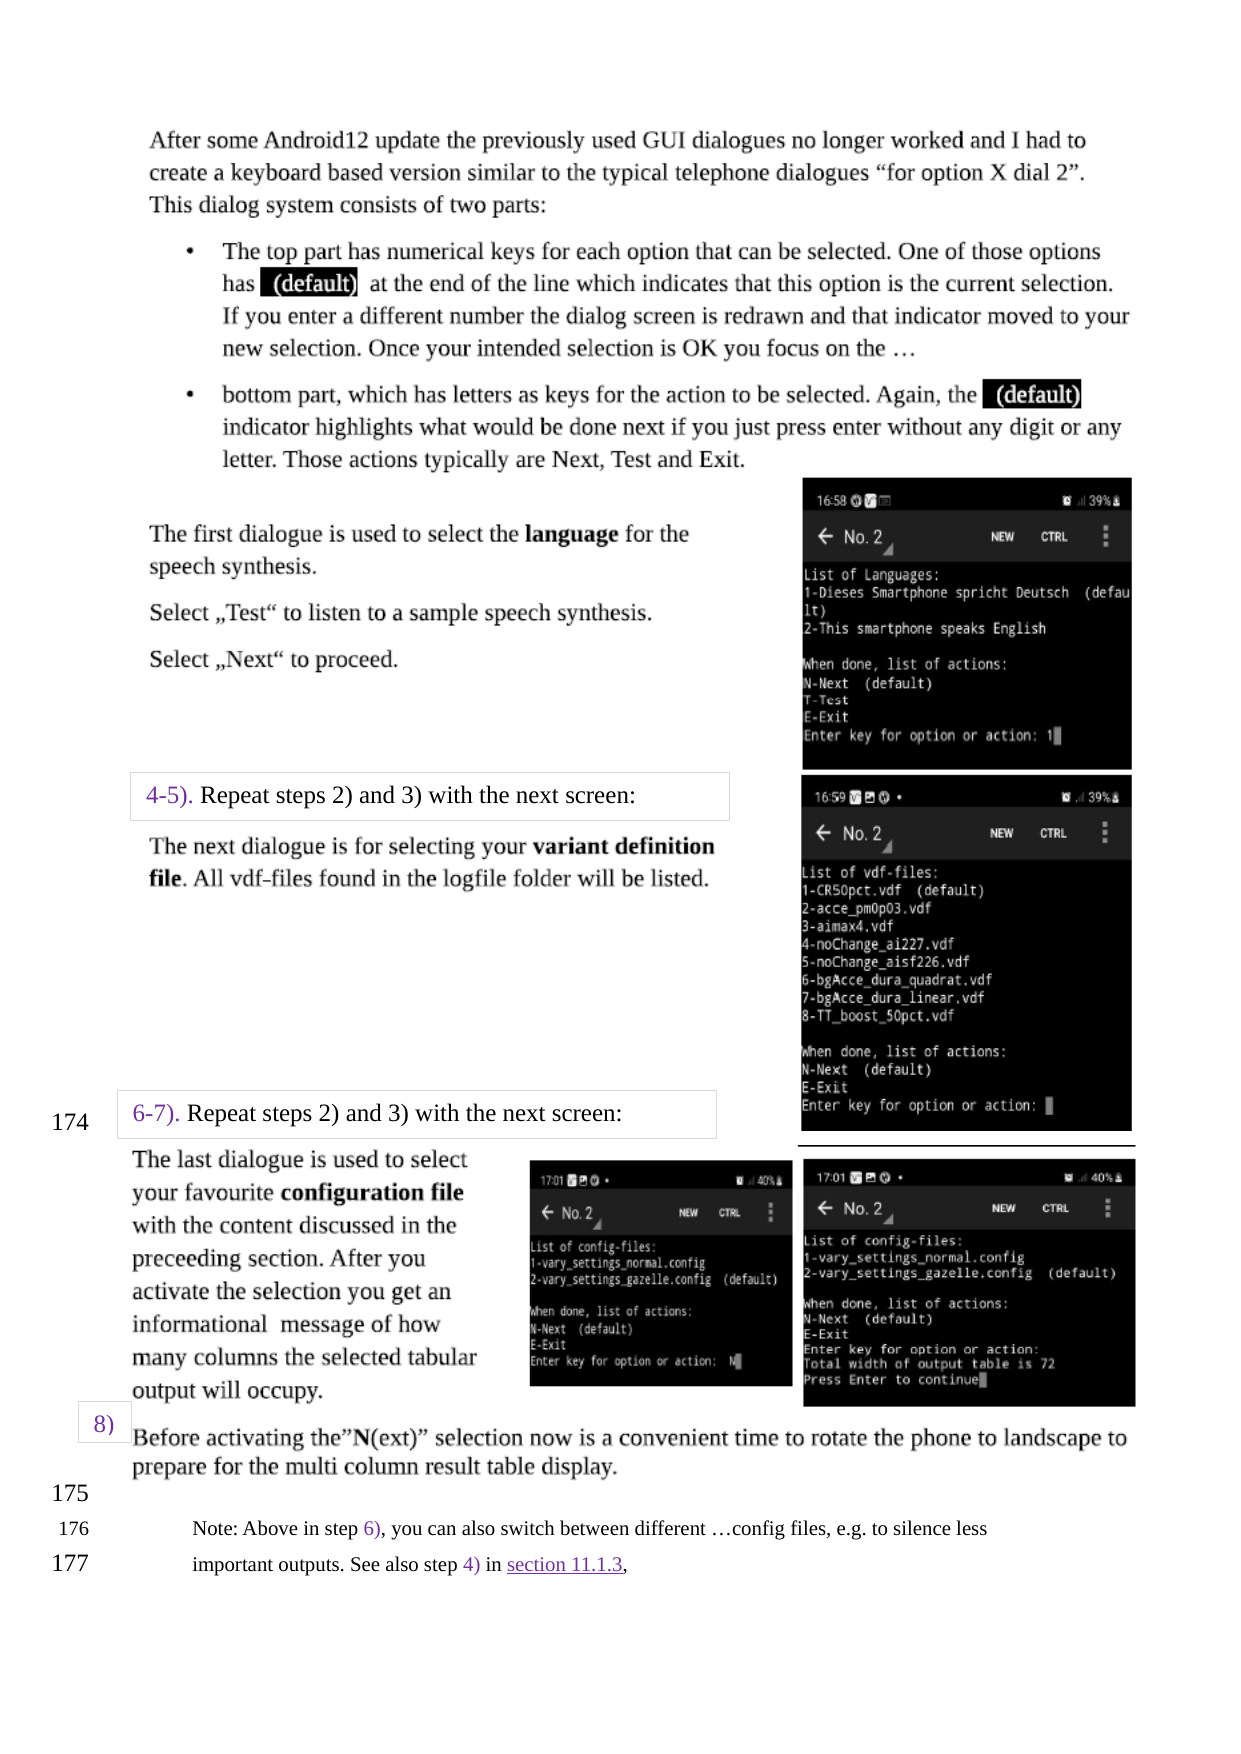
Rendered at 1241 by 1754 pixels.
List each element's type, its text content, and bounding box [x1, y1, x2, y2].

picture [118, 118, 1154, 1131]
picture [118, 1145, 1138, 1502]
text Note: Above in step 6), you can also switch between different …config files, e.g. to silence less important outputs. See also step 4) in section 11.1.3, [192, 1516, 1039, 1576]
